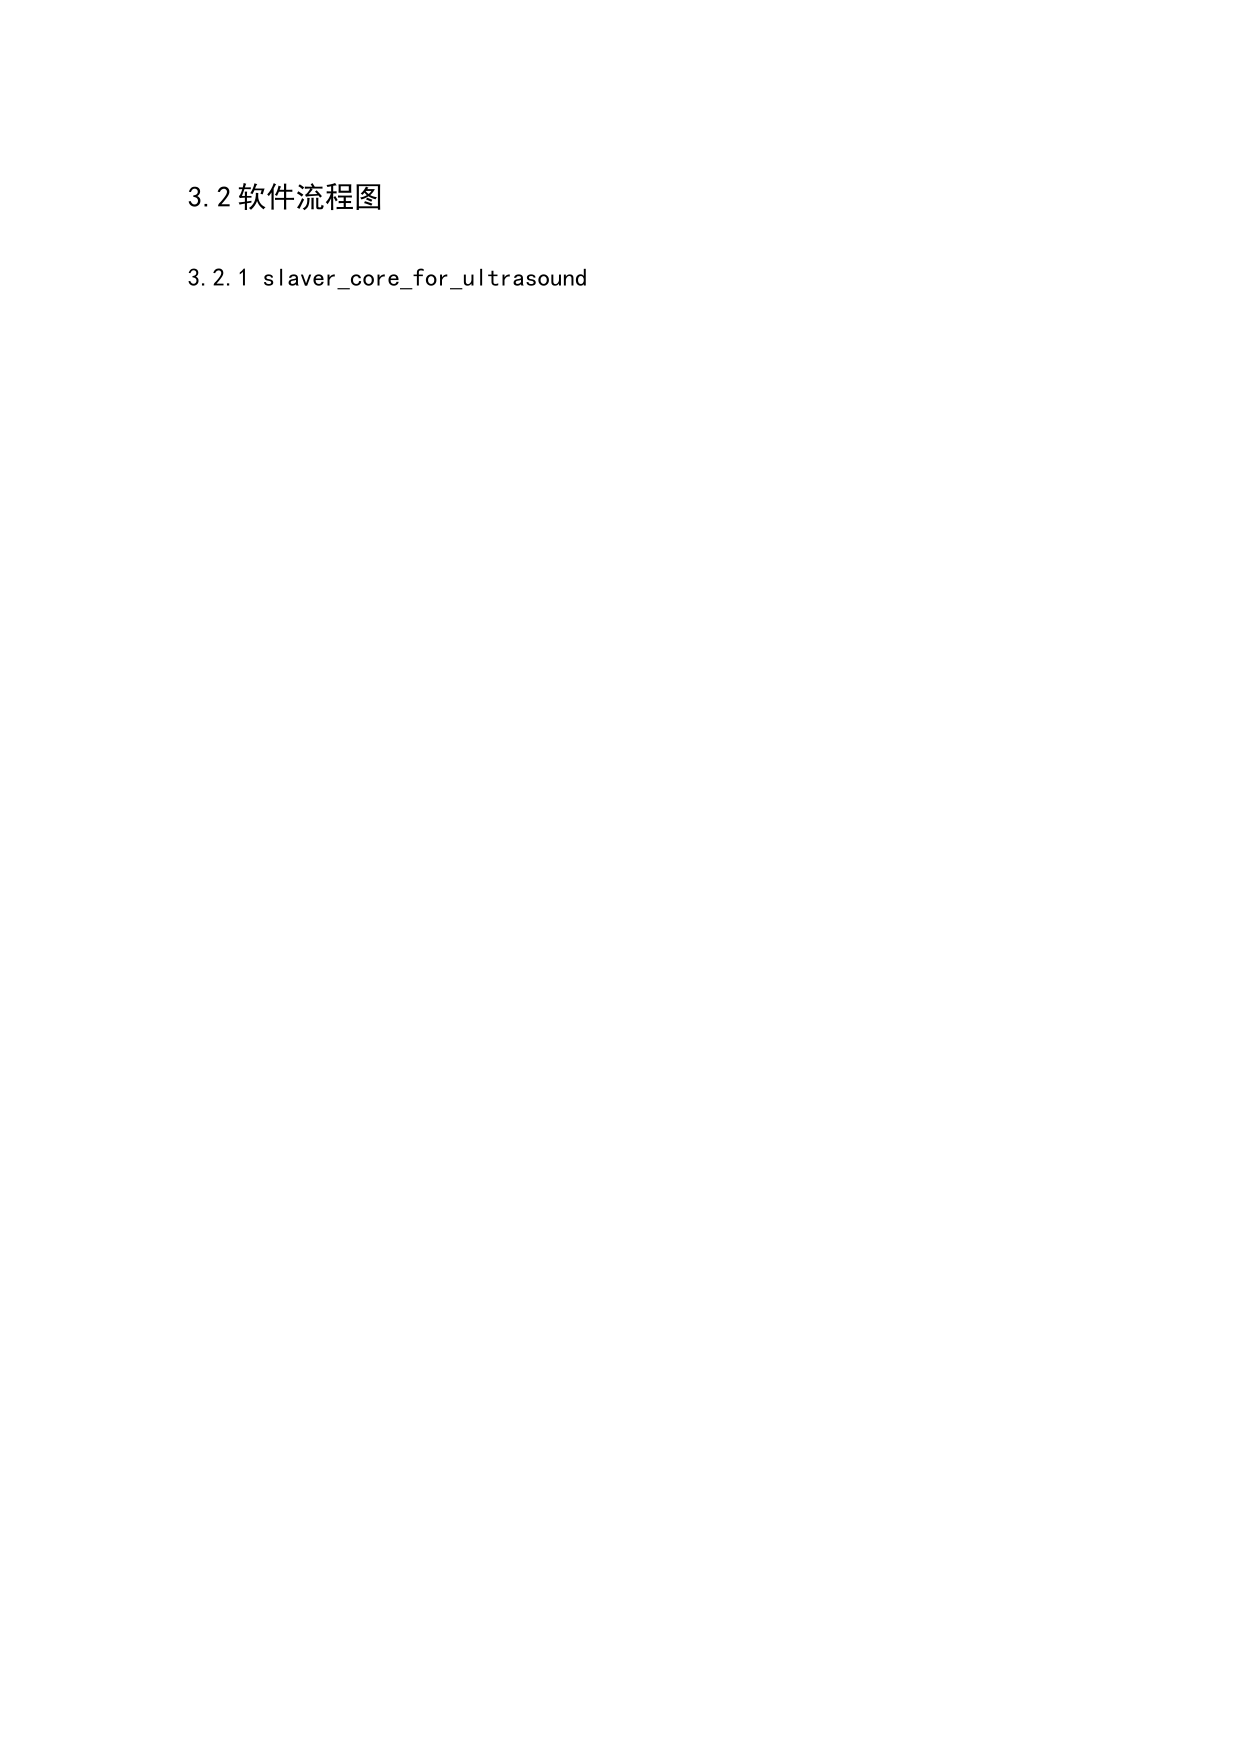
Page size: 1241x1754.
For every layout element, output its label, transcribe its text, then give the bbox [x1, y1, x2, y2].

text 3.2软件流程图 [187, 162, 1053, 227]
text 3.2.1 slaver_core_for_ultrasound [187, 260, 1053, 292]
